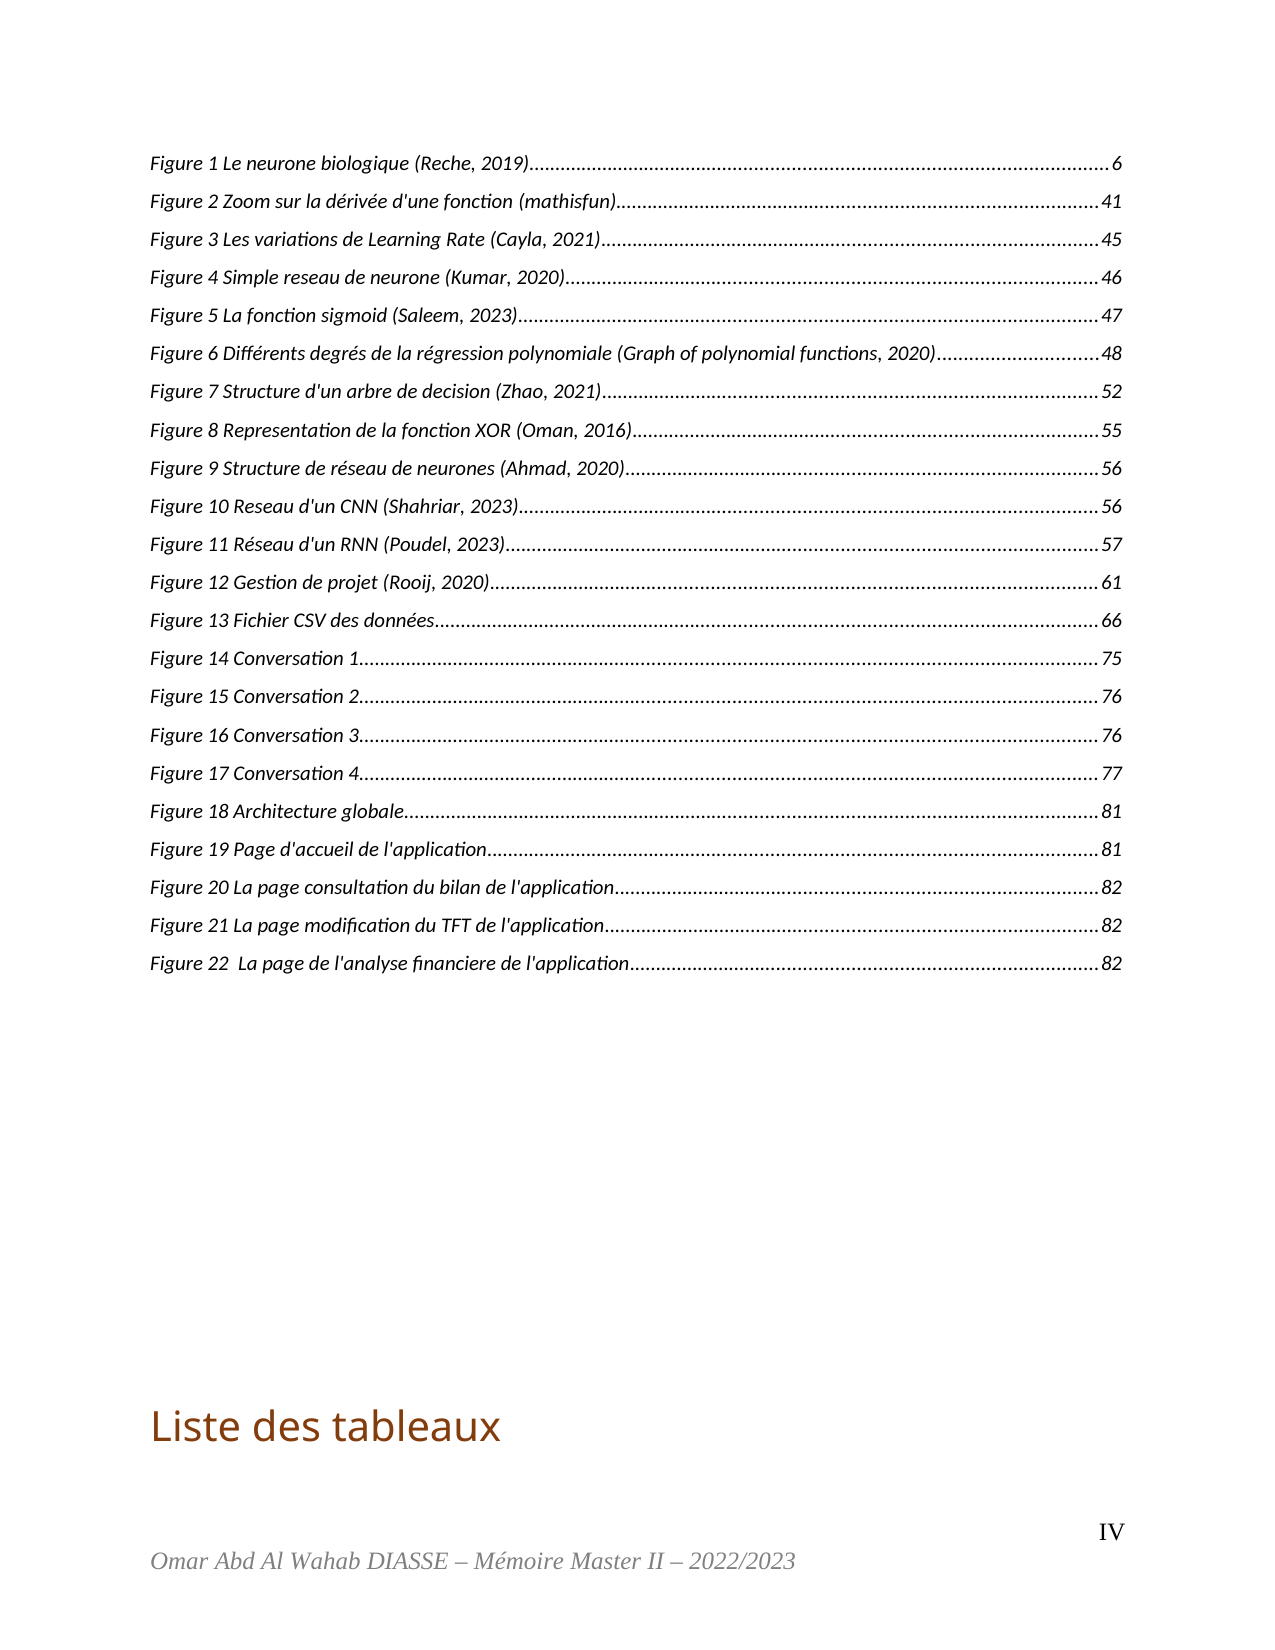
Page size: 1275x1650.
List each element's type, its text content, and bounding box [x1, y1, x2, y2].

text Figure 16 Conversation 3 76 [150, 722, 1125, 747]
text Figure 22 La page de l'analyse financiere de l'application 82 [150, 951, 1125, 976]
text Figure 3 Les variations de Learning Rate (Cayla, 2021) 45 [150, 226, 1125, 252]
text Figure 19 Page d'accueil de l'application 81 [150, 836, 1125, 862]
text Figure 7 Structure d'un arbre de decision (Zhao, 2021) 52 [150, 379, 1125, 404]
text Figure 6 Différents degrés de la régression polynomiale (Graph of polynomial functions, 2020) 48 [150, 341, 1125, 366]
text Figure 12 Gestion de projet (Rooij, 2020) 61 [150, 569, 1125, 595]
text Figure 15 Conversation 2 76 [150, 684, 1125, 709]
text Figure 10 Reseau d'un CNN (Shahriar, 2023) 56 [150, 493, 1125, 518]
text Figure 14 Conversation 1 75 [150, 646, 1125, 671]
text Figure 11 Réseau d'un RNN (Poudel, 2023) 57 [150, 531, 1125, 557]
text Figure 2 Zoom sur la dérivée d'une fonction (mathisfun) 41 [150, 188, 1125, 213]
text Figure 20 La page consultation du bilan de l'application 82 [150, 874, 1125, 900]
subtitle Liste des tableaux [150, 1397, 1125, 1453]
text Figure 4 Simple reseau de neurone (Kumar, 2020) 46 [150, 264, 1125, 290]
text Figure 5 La fonction sigmoid (Saleem, 2023) 47 [150, 302, 1125, 328]
text Figure 1 Le neurone biologique (Reche, 2019) 6 [150, 150, 1125, 175]
text Figure 9 Structure de réseau de neurones (Ahmad, 2020) 56 [150, 455, 1125, 480]
text Figure 13 Fichier CSV des données 66 [150, 607, 1125, 633]
text Figure 21 La page modification du TFT de l'application 82 [150, 912, 1125, 938]
text Figure 17 Conversation 4 77 [150, 760, 1125, 785]
text Figure 18 Architecture globale 81 [150, 798, 1125, 823]
text Figure 8 Representation de la fonction XOR (Oman, 2016) 55 [150, 417, 1125, 442]
